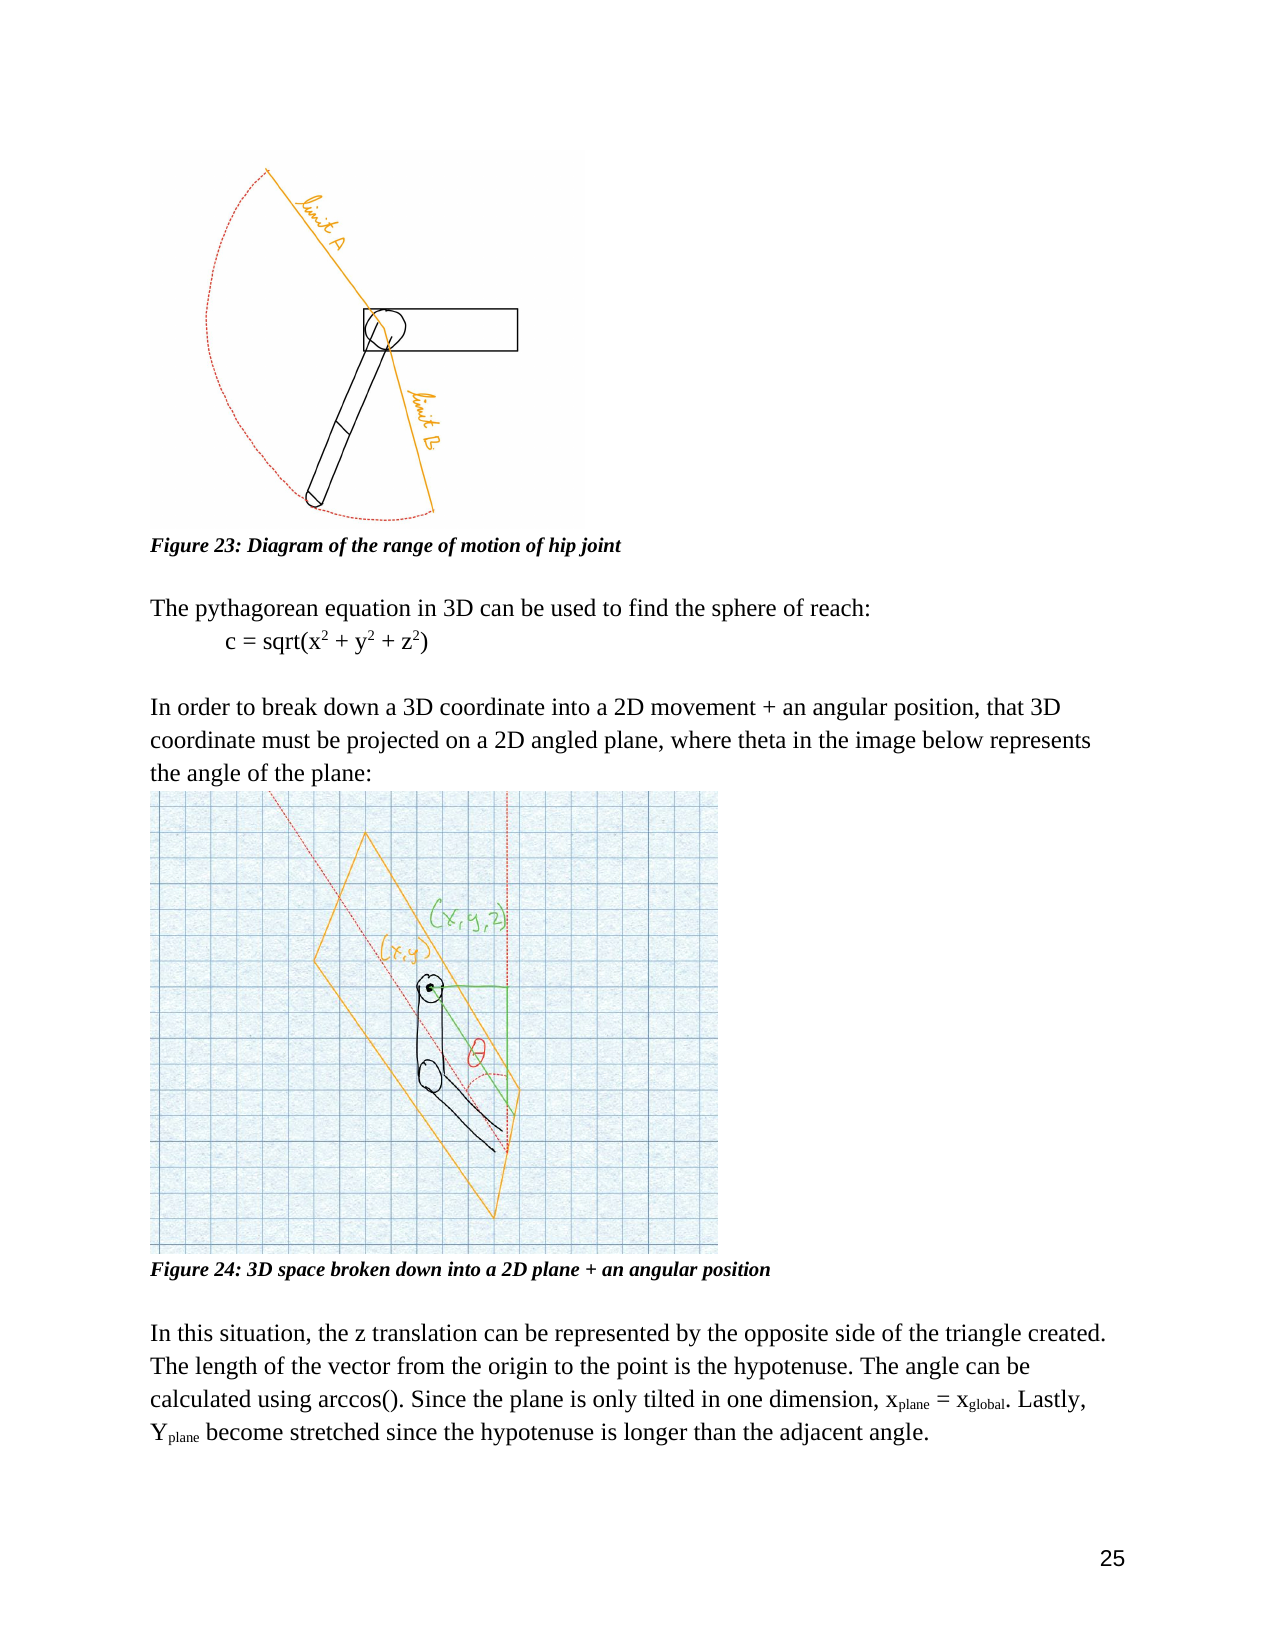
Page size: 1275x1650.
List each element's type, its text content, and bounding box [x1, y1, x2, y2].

subtitle Figure 23: Diagram of the range of motion of hip joint [150, 533, 1125, 557]
text In order to break down a 3D coordinate into a 2D movement + an angular position, that 3D coordinate must be projected on a 2D angled plane, where theta in the image below represents the angle of the plane: [150, 692, 1125, 787]
text The pythagorean equation in 3D can be used to find the sphere of reach: [150, 593, 1125, 622]
subtitle Figure 24: 3D space broken down into a 2D plane + an angular position [150, 1257, 1125, 1281]
text c = sqrt(x2 + y2 + z2) [150, 626, 1125, 655]
text In this situation, the z translation can be represented by the opposite side of the triangle created. The length of the vector from the origin to the point is the hypotenuse. The angle can be calculated using arccos(). Since the plane is only tilted in one dimension, xplane = xglobal. Lastly, Yplane become stretched since the hypotenuse is longer than the adjacent angle. [150, 1318, 1125, 1446]
picture [150, 791, 718, 1254]
picture [150, 150, 586, 529]
